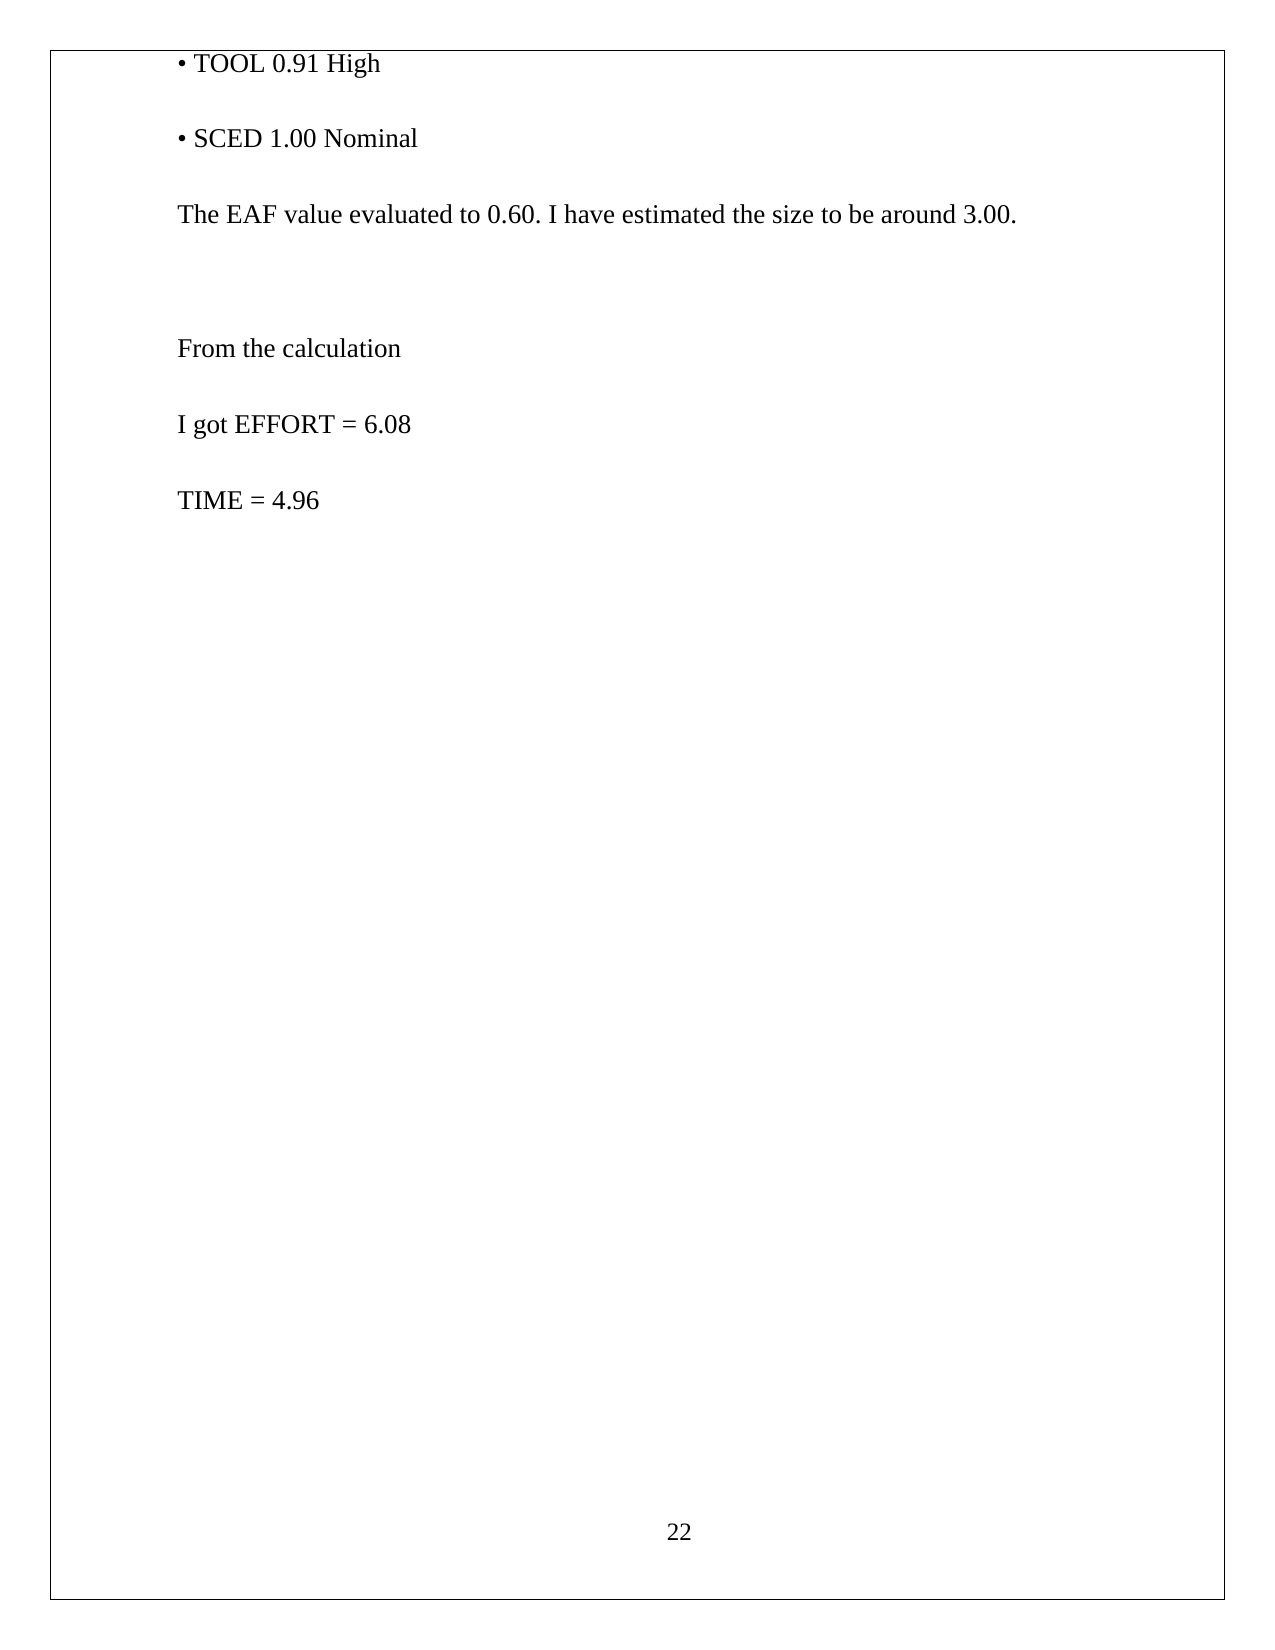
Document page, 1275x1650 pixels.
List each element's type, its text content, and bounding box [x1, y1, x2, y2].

text The EAF value evaluated to 0.60. I have estimated the size to be around 3.00. [177, 198, 1181, 229]
text • SCED 1.00 Nominal [177, 122, 1181, 154]
text I got EFFORT = 6.08 [177, 408, 1181, 439]
text • TOOL 0.91 High [177, 51, 1181, 78]
text TIME = 4.96 [177, 484, 1181, 515]
text From the calculation [177, 332, 1181, 363]
